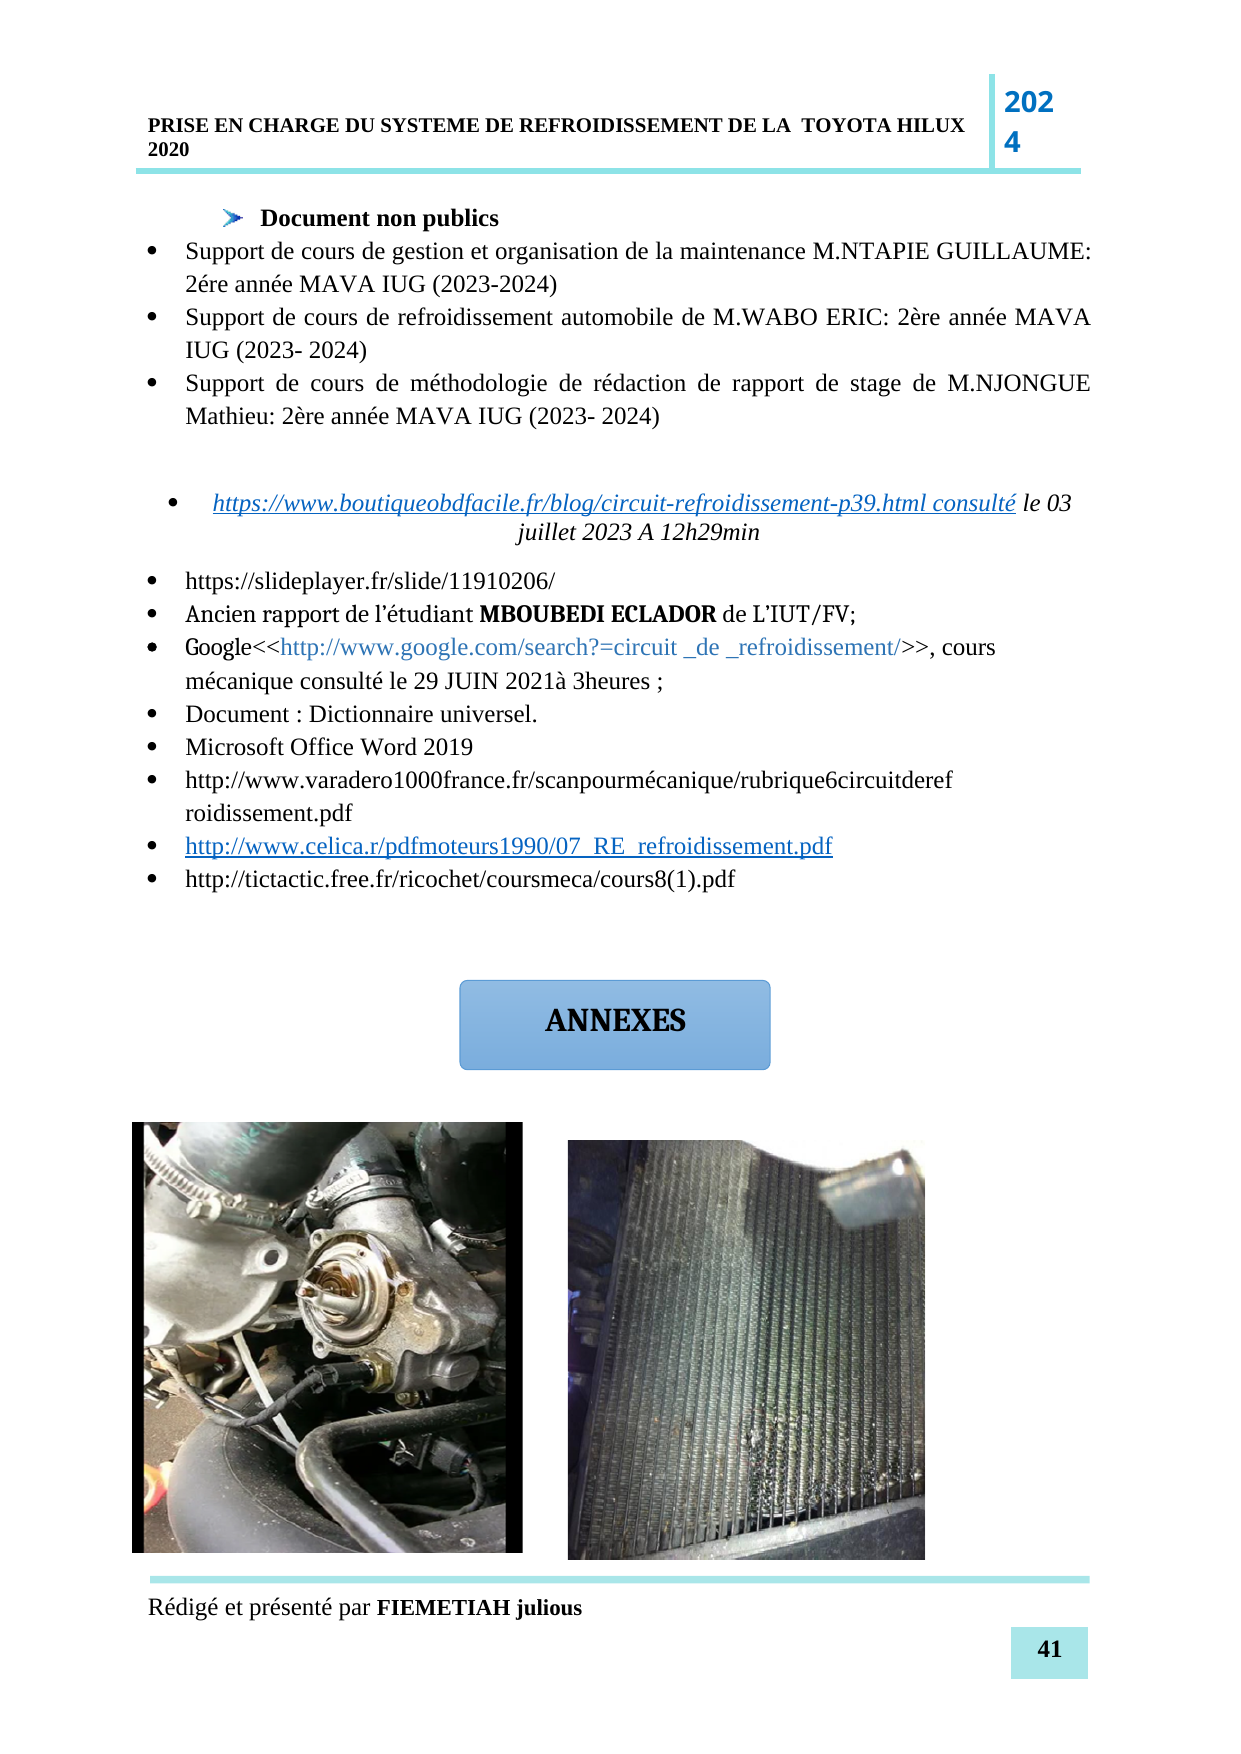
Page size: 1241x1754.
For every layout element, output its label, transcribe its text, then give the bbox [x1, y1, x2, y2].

list http://tictactic.free.fr/ricochet/coursmeca/cours8(1).pdf [148, 864, 1093, 893]
picture [567, 1140, 926, 1560]
list http://www.celica.r/pdfmoteurs1990/07_RE_refroidissement.pdf [148, 831, 1093, 860]
list Support de cours de gestion et organisation de la maintenance M.NTAPIE GUILLAUME: 2ére année MAVA IUG (2023-2024) [148, 236, 1093, 298]
list Ancien rapport de l’étudiant MBOUBEDI ECLADOR de L’IUT/FV; [148, 599, 1093, 628]
list http://www.varadero1000france.fr/scanpourmécanique/rubrique6circuitderef roidissement.pdf [148, 765, 1093, 827]
list Google<<http://www.google.com/search?=circuit _de _refroidissement/>>, cours mécanique consulté le 29 JUIN 2021à 3heures ; [148, 632, 1093, 695]
picture [132, 1122, 523, 1553]
picture [223, 209, 243, 227]
list https://slideplayer.fr/slide/11910206/ [148, 566, 1093, 595]
list Support de cours de méthodologie de rédaction de rapport de stage de M.NJONGUE Mathieu: 2ère année MAVA IUG (2023- 2024) [148, 368, 1093, 430]
list Document non publics [223, 203, 1093, 232]
list Microsoft Office Word 2019 [148, 732, 1093, 761]
list https://www.boutiqueobdfacile.fr/blog/circuit-refroidissement-p39.html consulté le 03 juillet 2023 A 12h29min [148, 488, 1093, 546]
list Support de cours de refroidissement automobile de M.WABO ERIC: 2ère année MAVA IUG (2023- 2024) [148, 302, 1093, 364]
list Document : Dictionnaire universel. [148, 699, 1093, 728]
